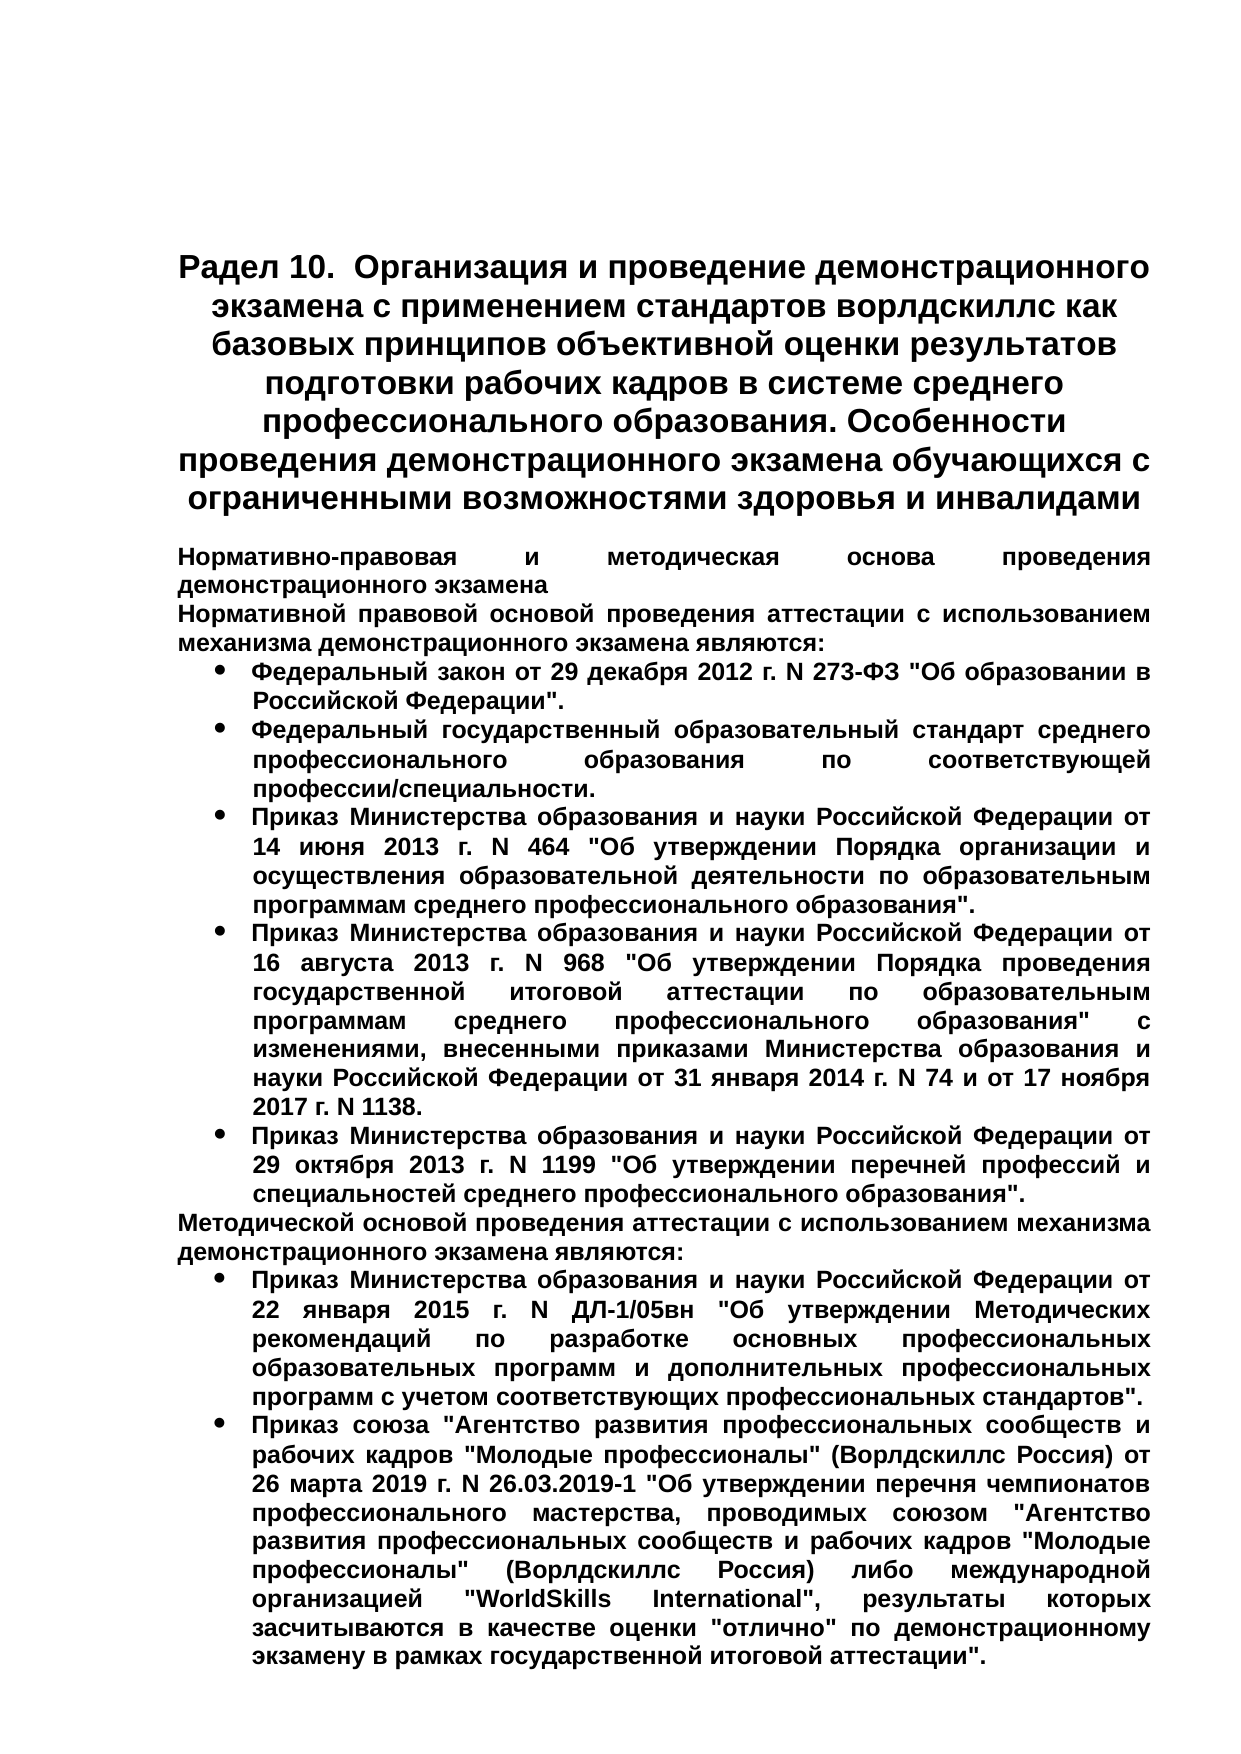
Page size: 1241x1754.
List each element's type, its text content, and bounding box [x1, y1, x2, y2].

text Нормативно-правовая и методическая основа проведения демонстрационного экзамена [177, 542, 1152, 599]
list Федеральный государственный образовательный стандарт среднего профессионального образования по соответствующей профессии/специальности. [215, 715, 1152, 802]
list Приказ Министерства образования и науки Российской Федерации от 16 августа 2013 г. N 968 "Об утверждении Порядка проведения государственной итоговой аттестации по образовательным программам среднего профессионального образования" с изменениями, внесенными приказами Министерства образования и науки Российской Федерации от 31 января 2014 г. N 74 и от 17 ноября 2017 г. N 1138. [215, 918, 1152, 1121]
subtitle Радел 10. Организация и проведение демонстрационного экзамена с применением стандартов ворлдскиллс как базовых принципов объективной оценки результатов подготовки рабочих кадров в системе среднего профессионального образования. Особенности проведения демонстрационного экзамена обучающихся с ограниченными возможностями здоровья и инвалидами [177, 247, 1152, 517]
list Федеральный закон от 29 декабря 2012 г. N 273-ФЗ "Об образовании в Российской Федерации". [215, 657, 1152, 715]
list Приказ союза "Агентство развития профессиональных сообществ и рабочих кадров "Молодые профессионалы" (Ворлдскиллс Россия) от 26 марта 2019 г. N 26.03.2019-1 "Об утверждении перечня чемпионатов профессионального мастерства, проводимых союзом "Агентство развития профессиональных сообществ и рабочих кадров "Молодые профессионалы" (Ворлдскиллс Россия) либо международной организацией "WorldSkills International", результаты которых засчитываются в качестве оценки "отлично" по демонстрационному экзамену в рамках государственной итоговой аттестации". [214, 1410, 1152, 1670]
list Приказ Министерства образования и науки Российской Федерации от 22 января 2015 г. N ДЛ-1/05вн "Об утверждении Методических рекомендаций по разработке основных профессиональных образовательных программ и дополнительных профессиональных программ с учетом соответствующих профессиональных стандартов". [214, 1266, 1152, 1410]
list Приказ Министерства образования и науки Российской Федерации от 14 июня 2013 г. N 464 "Об утверждении Порядка организации и осуществления образовательной деятельности по образовательным программам среднего профессионального образования". [215, 802, 1152, 918]
text Нормативной правовой основой проведения аттестации с использованием механизма демонстрационного экзамена являются: [177, 599, 1152, 657]
list Приказ Министерства образования и науки Российской Федерации от 29 октября 2013 г. N 1199 "Об утверждении перечней профессий и специальностей среднего профессионального образования". [215, 1121, 1152, 1208]
text Методической основой проведения аттестации с использованием механизма демонстрационного экзамена являются: [177, 1208, 1152, 1266]
